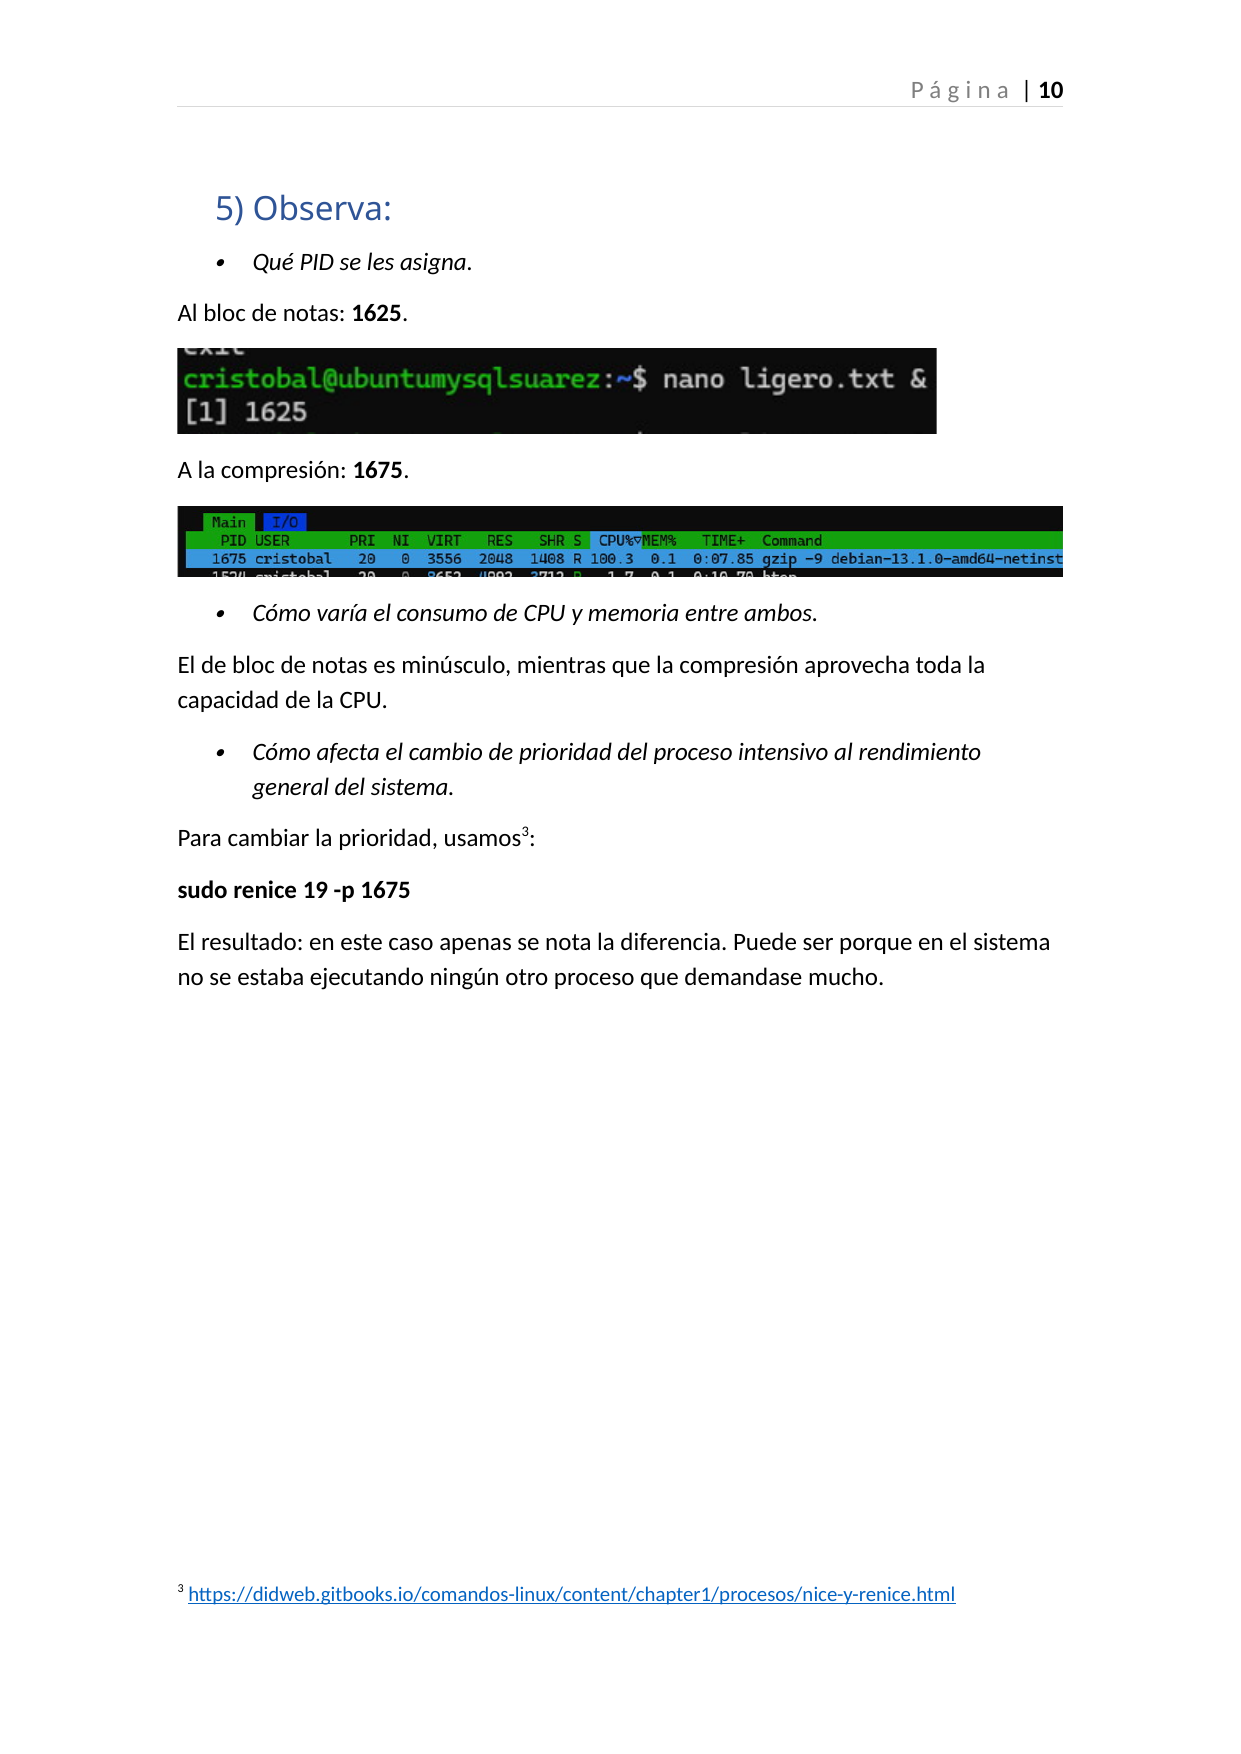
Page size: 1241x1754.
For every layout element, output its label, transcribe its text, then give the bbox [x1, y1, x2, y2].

text El de bloc de notas es minúsculo, mientras que la compresión aprovecha toda la capacidad de la CPU. [177, 649, 1063, 715]
text sudo renice 19 -p 1675 [177, 874, 1063, 905]
text El resultado: en este caso apenas se nota la diferencia. Puede ser porque en el sistema no se estaba ejecutando ningún otro proceso que demandase mucho. [177, 926, 1063, 991]
list Cómo varía el consumo de CPU y memoria entre ambos. [215, 598, 1063, 628]
picture [177, 506, 1063, 577]
text Al bloc de notas: 1625. [177, 297, 1063, 328]
list Cómo afecta el cambio de prioridad del proceso intensivo al rendimiento general del sistema. [215, 736, 1063, 801]
text A la compresión: 1675. [177, 454, 1063, 485]
text Para cambiar la prioridad, usamos: [177, 823, 1063, 853]
subtitle Observa: [215, 185, 1063, 231]
picture [177, 348, 937, 434]
list Qué PID se les asigna. [215, 246, 1063, 276]
